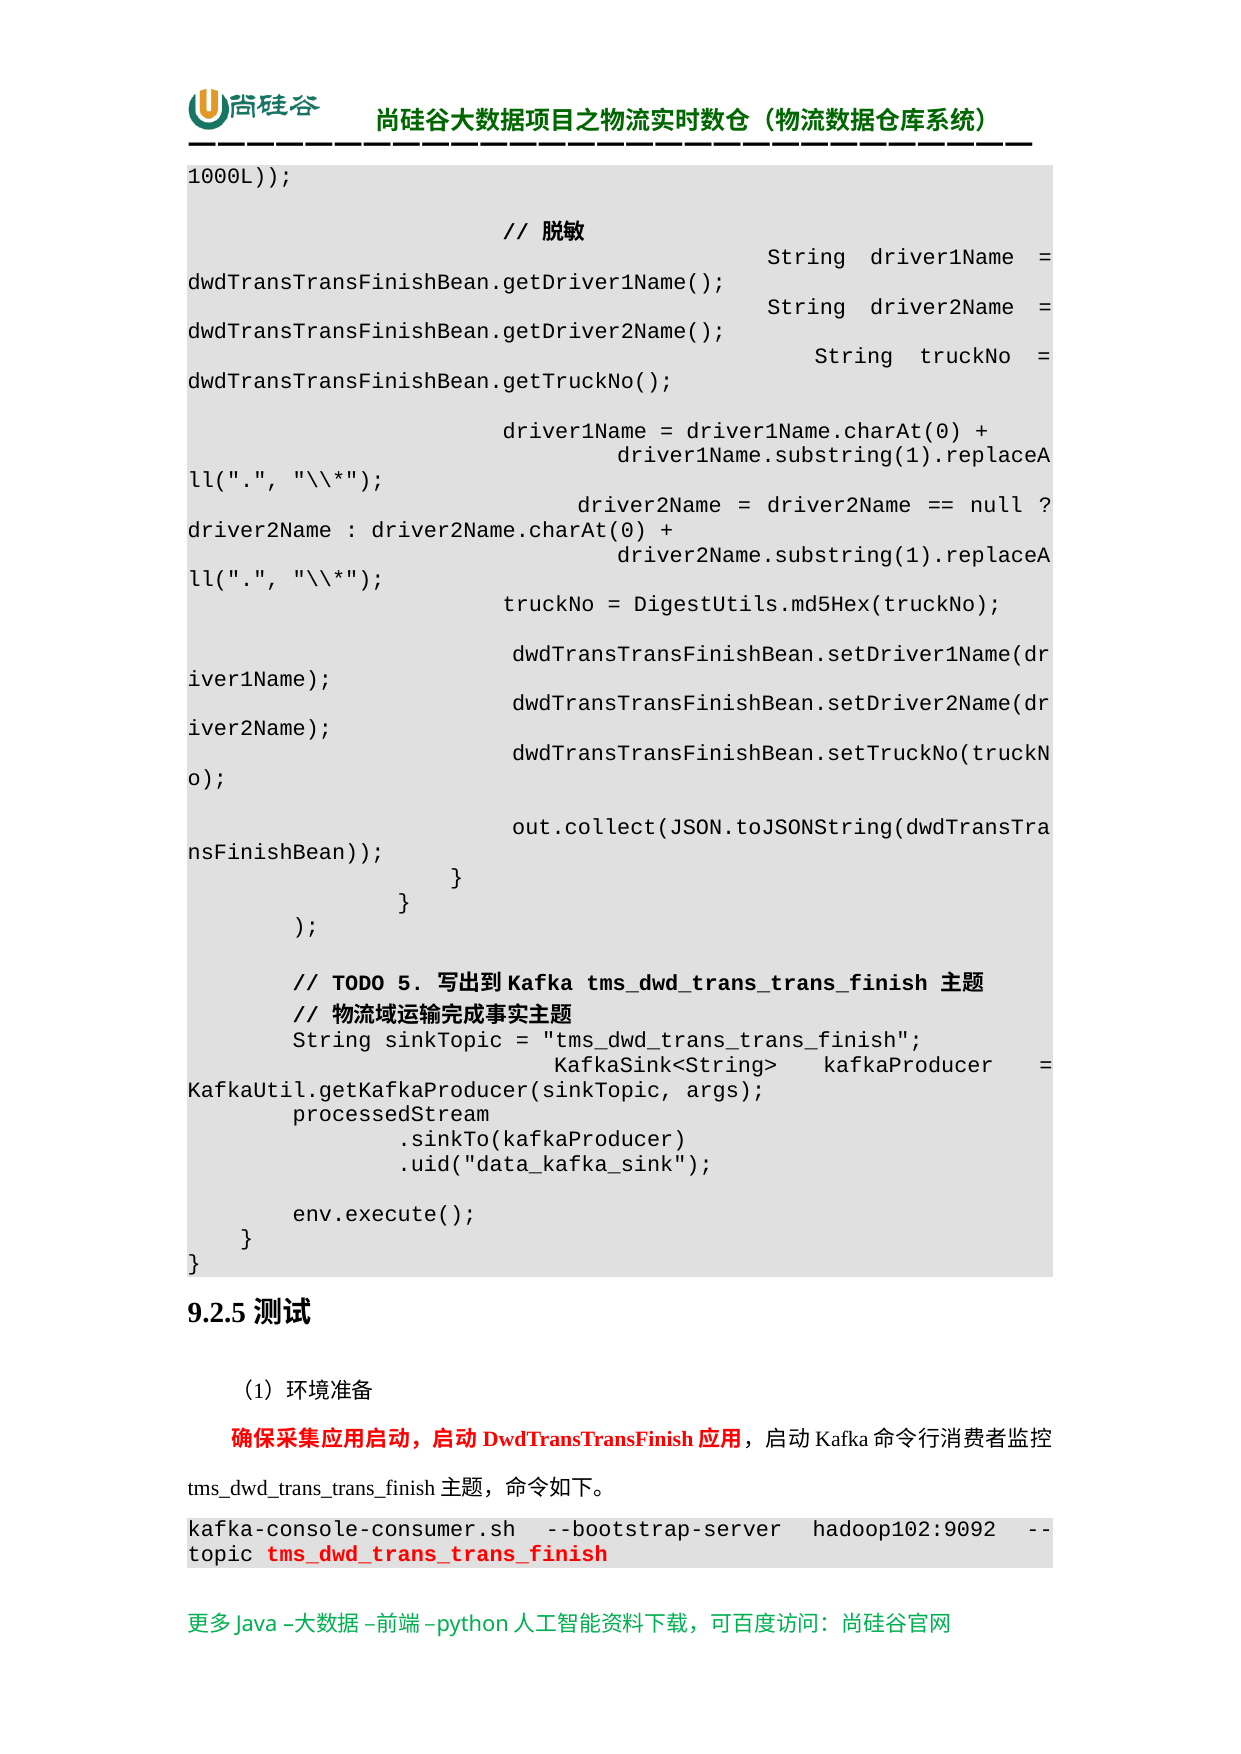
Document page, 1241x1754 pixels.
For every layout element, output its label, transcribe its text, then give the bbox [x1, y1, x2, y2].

text processedStream [187, 1104, 1053, 1128]
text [187, 165, 1053, 189]
text env.execute(); [187, 1203, 1053, 1228]
text // TODO 5. 写出到 Kafka tms_dwd_trans_trans_finish 主题 [187, 965, 1053, 997]
text .sinkTo(kafkaProducer) [187, 1128, 1053, 1153]
text truckNo = DigestUtils.md5Hex(truckNo); [187, 593, 1053, 618]
text （1）环境准备 [187, 1373, 1053, 1405]
text // 脱敏 [187, 214, 1053, 246]
text out.collect(JSON.toJSONString(dwdTransTransFinishBean)); [187, 817, 1053, 866]
text ); [187, 916, 1053, 941]
text String driver2Name = dwdTransTransFinishBean.getDriver2Name(); [187, 296, 1053, 346]
text String sinkTopic = "tms_dwd_trans_trans_finish"; [187, 1029, 1053, 1054]
text String driver1Name = dwdTransTransFinishBean.getDriver1Name(); [187, 246, 1053, 296]
text // 物流域运输完成事实主题 [187, 997, 1053, 1029]
text KafkaSink<String> kafkaProducer = KafkaUtil.getKafkaProducer(sinkTopic, args); [187, 1054, 1053, 1104]
text 确保采集应用启动，启动DwdTransTransFinish应用，启动Kafka命令行消费者监控tms_dwd_trans_trans_finish主题，命令如下。 [187, 1421, 1053, 1502]
text } [187, 1228, 1053, 1252]
text } [187, 891, 1053, 916]
text } [187, 1252, 1053, 1277]
text .uid("data_kafka_sink"); [187, 1153, 1053, 1178]
text driver2Name.substring(1).replaceAll(".", "\\*"); [187, 544, 1053, 593]
text String truckNo = dwdTransTransFinishBean.getTruckNo(); [187, 346, 1053, 395]
text 9.2.5 测试 [187, 1277, 1053, 1342]
text driver2Name = driver2Name == null ? driver2Name : driver2Name.charAt(0) + [187, 494, 1053, 544]
text dwdTransTransFinishBean.setTruckNo(truckNo); [187, 742, 1053, 792]
text } [187, 866, 1053, 891]
text driver1Name.substring(1).replaceAll(".", "\\*"); [187, 445, 1053, 494]
text dwdTransTransFinishBean.setDriver1Name(driver1Name); [187, 643, 1053, 693]
text kafka-console-consumer.sh --bootstrap-server hadoop102:9092 --topic tms_dwd_trans_trans_finish [187, 1518, 1053, 1568]
text dwdTransTransFinishBean.setDriver2Name(driver2Name); [187, 693, 1053, 742]
text driver1Name = driver1Name.charAt(0) + [187, 420, 1053, 445]
